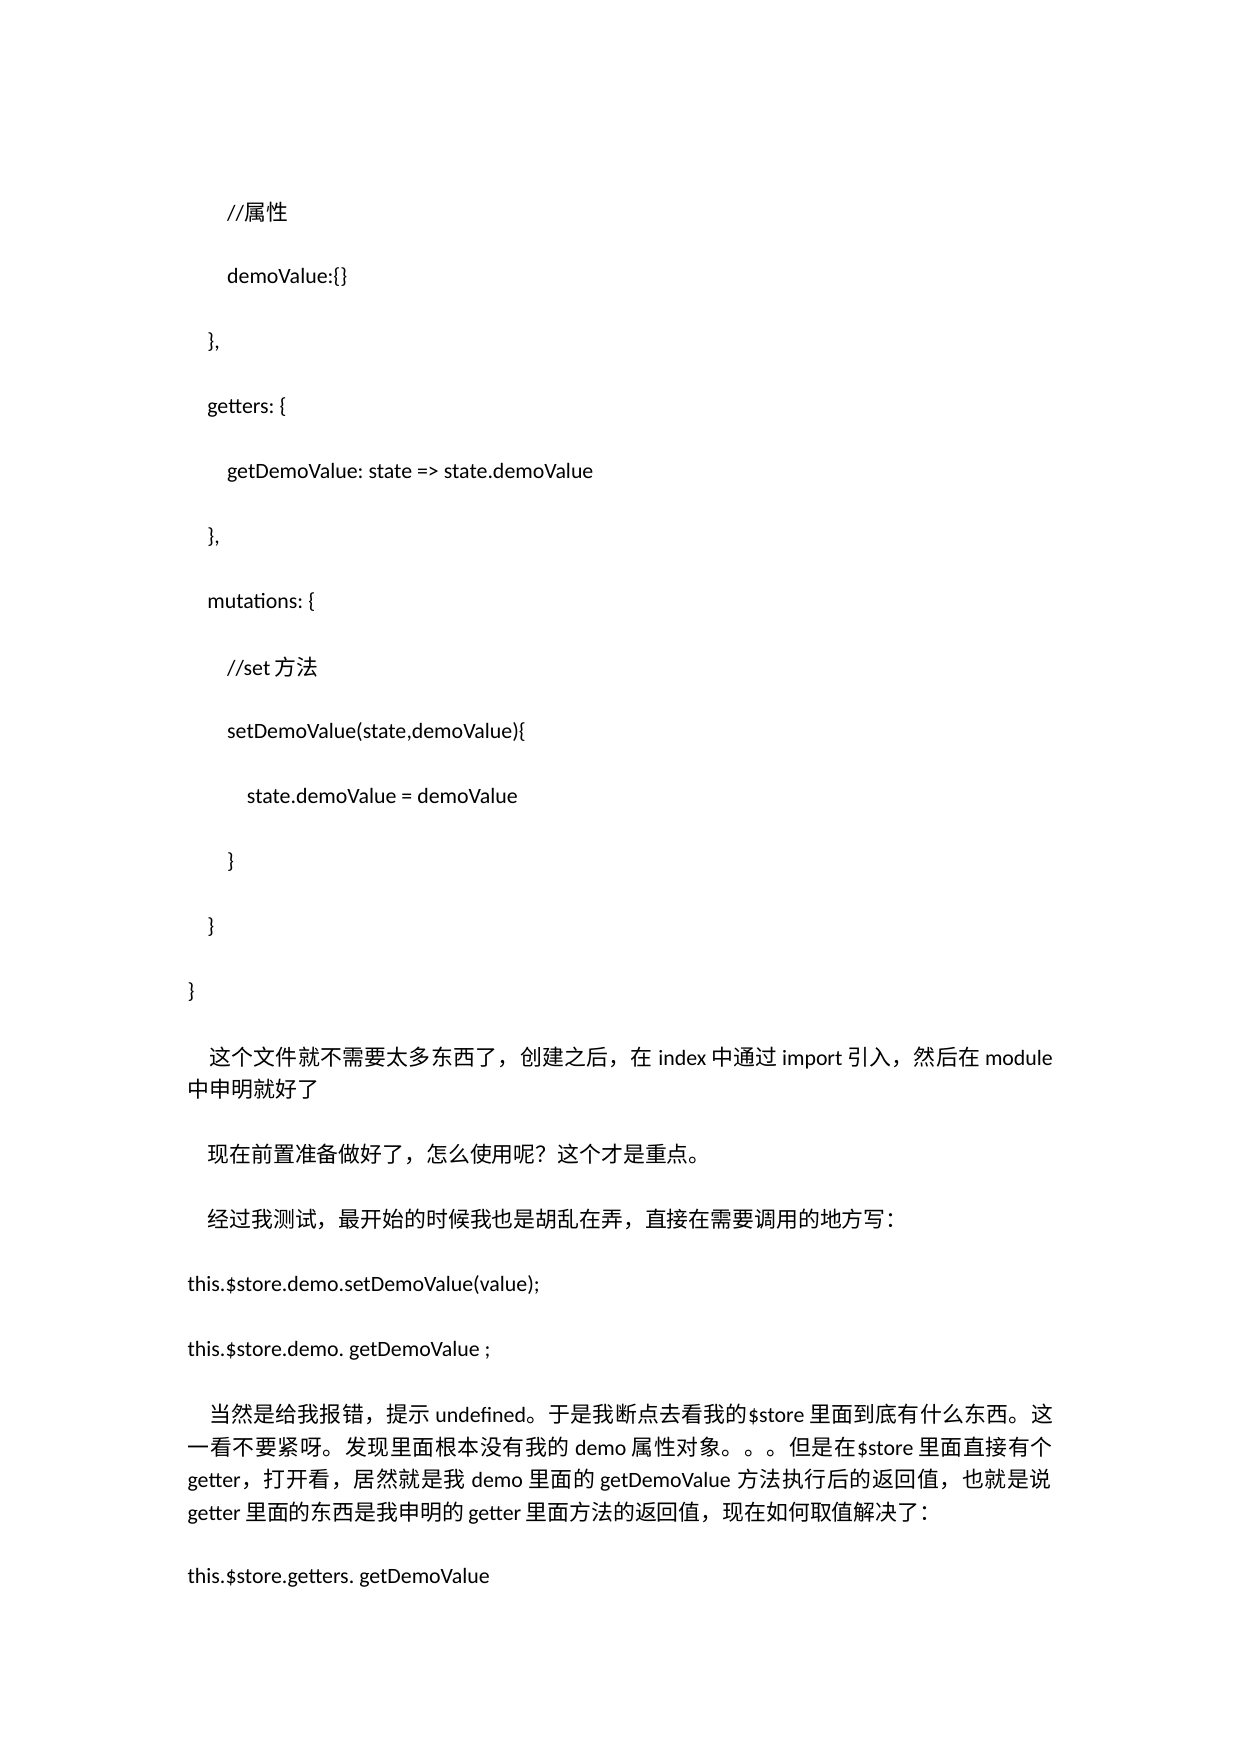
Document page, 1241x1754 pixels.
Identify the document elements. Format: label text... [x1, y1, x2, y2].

text this.$store.demo.setDemoValue(value); [187, 1267, 1053, 1299]
text getters: { [187, 389, 1053, 422]
text setDemoValue(state,demoValue){ [187, 714, 1053, 747]
text 现在前置准备做好了，怎么使用呢？这个才是重点。 [187, 1137, 1053, 1169]
text }, [187, 324, 1053, 357]
text } [187, 844, 1053, 877]
text mutations: { [187, 584, 1053, 617]
text } [187, 974, 1053, 1007]
text 经过我测试，最开始的时候我也是胡乱在弄，直接在需要调用的地方写： [187, 1202, 1053, 1234]
text 当然是给我报错，提示undefined。于是我断点去看我的$store里面到底有什么东西。这一看不要紧呀。发现里面根本没有我的demo属性对象。。。但是在$store里面直接有个getter，打开看，居然就是我demo里面的getDemoValue 方法执行后的返回值，也就是说getter里面的东西是我申明的getter里面方法的返回值，现在如何取值解决了： [187, 1397, 1053, 1527]
text 这个文件就不需要太多东西了，创建之后，在index中通过import引入，然后在module中申明就好了 [187, 1039, 1053, 1104]
text //set方法 [187, 649, 1053, 682]
text }, [187, 519, 1053, 552]
text //属性 [187, 194, 1053, 227]
text demoValue:{} [187, 259, 1053, 292]
text getDemoValue: state => state.demoValue [187, 454, 1053, 487]
text state.demoValue = demoValue [187, 779, 1053, 812]
text this.$store.getters. getDemoValue [187, 1559, 1053, 1592]
text this.$store.demo. getDemoValue ; [187, 1332, 1053, 1364]
text } [187, 909, 1053, 942]
